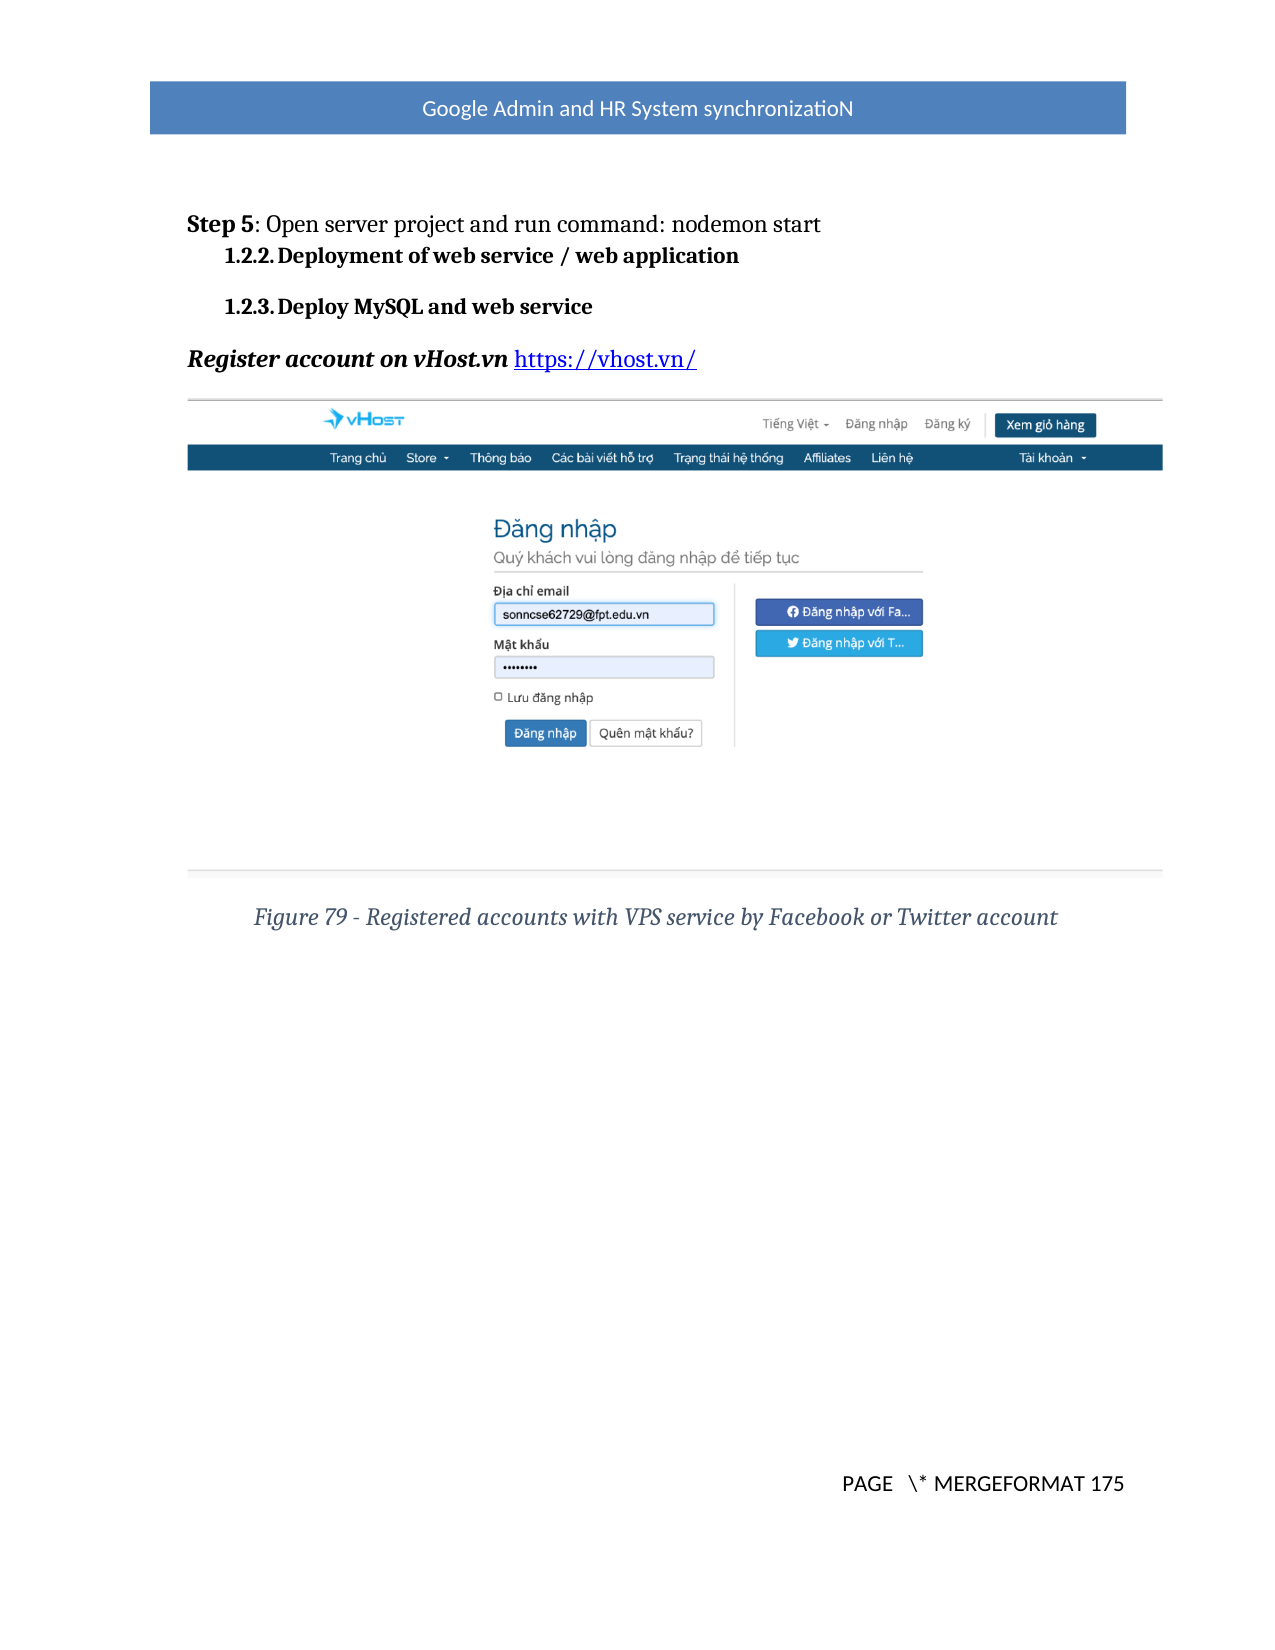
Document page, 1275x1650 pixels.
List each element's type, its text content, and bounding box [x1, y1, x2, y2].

picture [187, 398, 1163, 878]
text Register account on vHost.vn https://vhost.vn/ [187, 344, 1125, 373]
subtitle Deployment of web service / web application [225, 242, 1125, 269]
subtitle Deploy MySQL and web service [225, 293, 1125, 320]
text Figure 79 - Registered accounts with VPS service by Facebook or Twitter account [187, 903, 1125, 931]
text Step 5: Open server project and run command: nodemon start [187, 209, 1125, 238]
